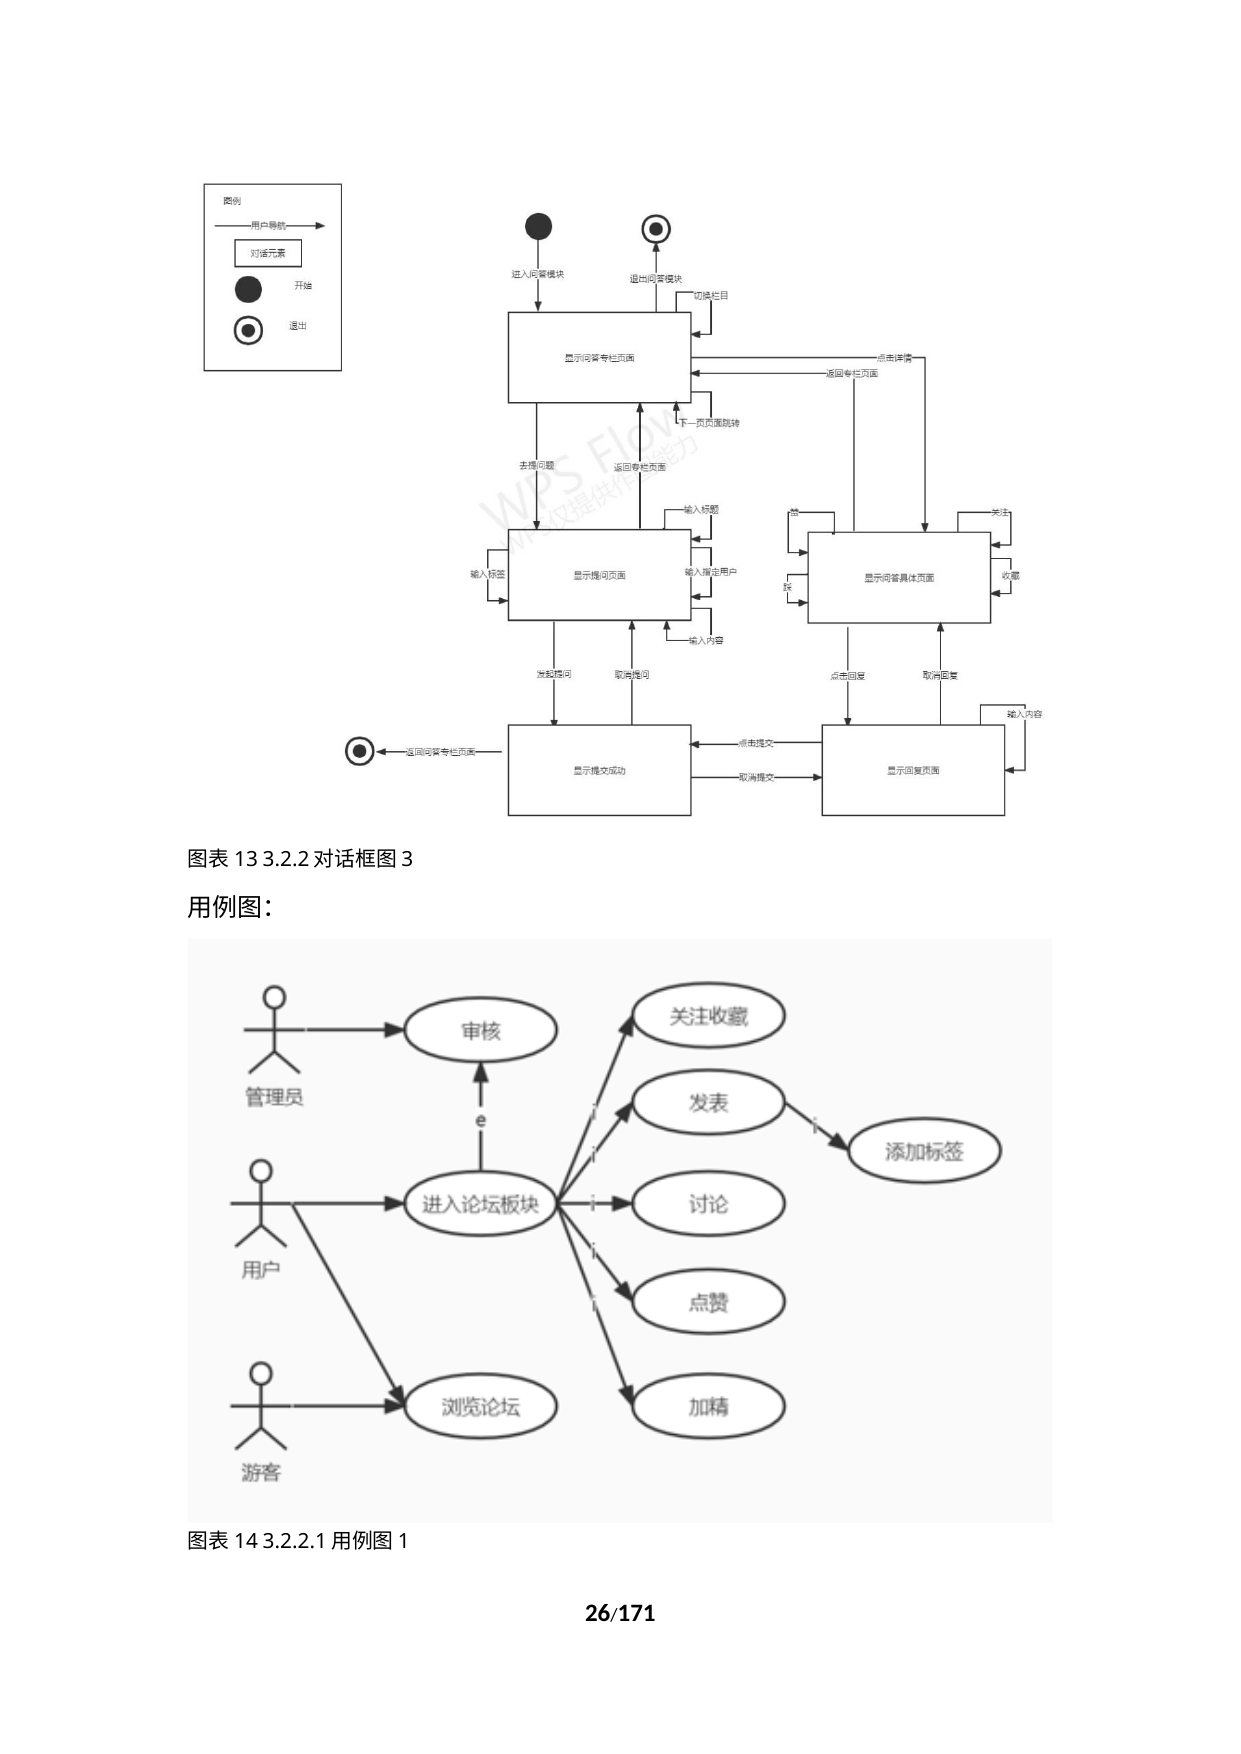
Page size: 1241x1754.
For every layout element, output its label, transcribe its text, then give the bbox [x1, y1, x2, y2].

text 图表 13 3.2.2对话框图3 [187, 841, 1053, 873]
picture [187, 167, 1052, 832]
picture [187, 939, 1053, 1523]
text 图表 14 3.2.2.1用例图1 [187, 1523, 1053, 1556]
text 用例图： [187, 873, 1053, 938]
